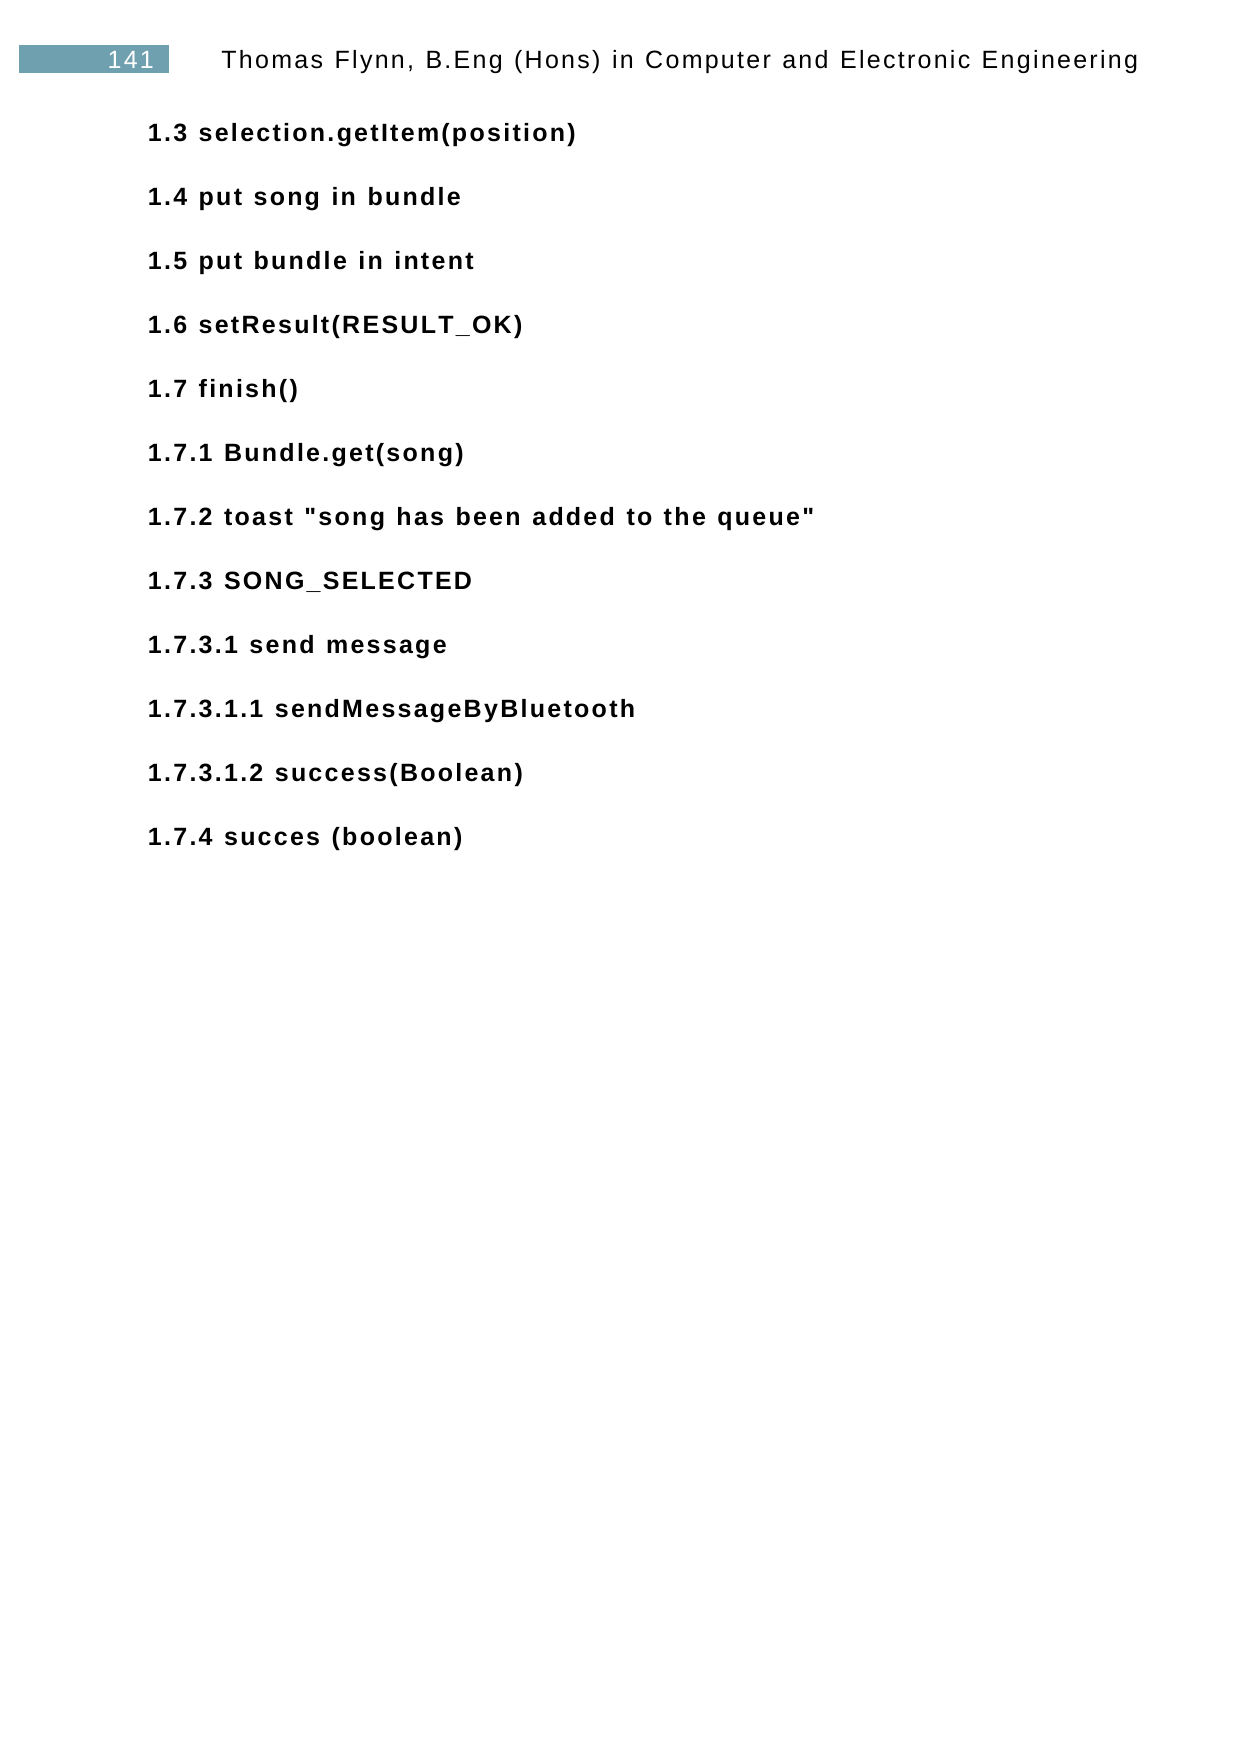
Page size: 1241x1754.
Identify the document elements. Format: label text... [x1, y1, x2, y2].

text 1.7.3 SONG_SELECTED [148, 566, 1122, 594]
text 1.7 finish() [148, 374, 1122, 403]
text 1.7.3.1.2 success(Boolean) [148, 758, 1122, 786]
text 1.7.3.1 send message [148, 630, 1122, 658]
text 1.5 put bundle in intent [148, 246, 1122, 275]
text 1.7.1 Bundle.get(song) [148, 438, 1122, 467]
text 1.7.2 toast "song has been added to the queue" [148, 502, 1122, 531]
text 1.6 setResult(RESULT_OK) [148, 310, 1122, 339]
text 1.7.4 succes (boolean) [148, 822, 1122, 850]
text 1.4 put song in bundle [148, 182, 1122, 211]
text 1.3 selection.getItem(position) [148, 118, 1122, 147]
text 1.7.3.1.1 sendMessageByBluetooth [148, 694, 1122, 722]
